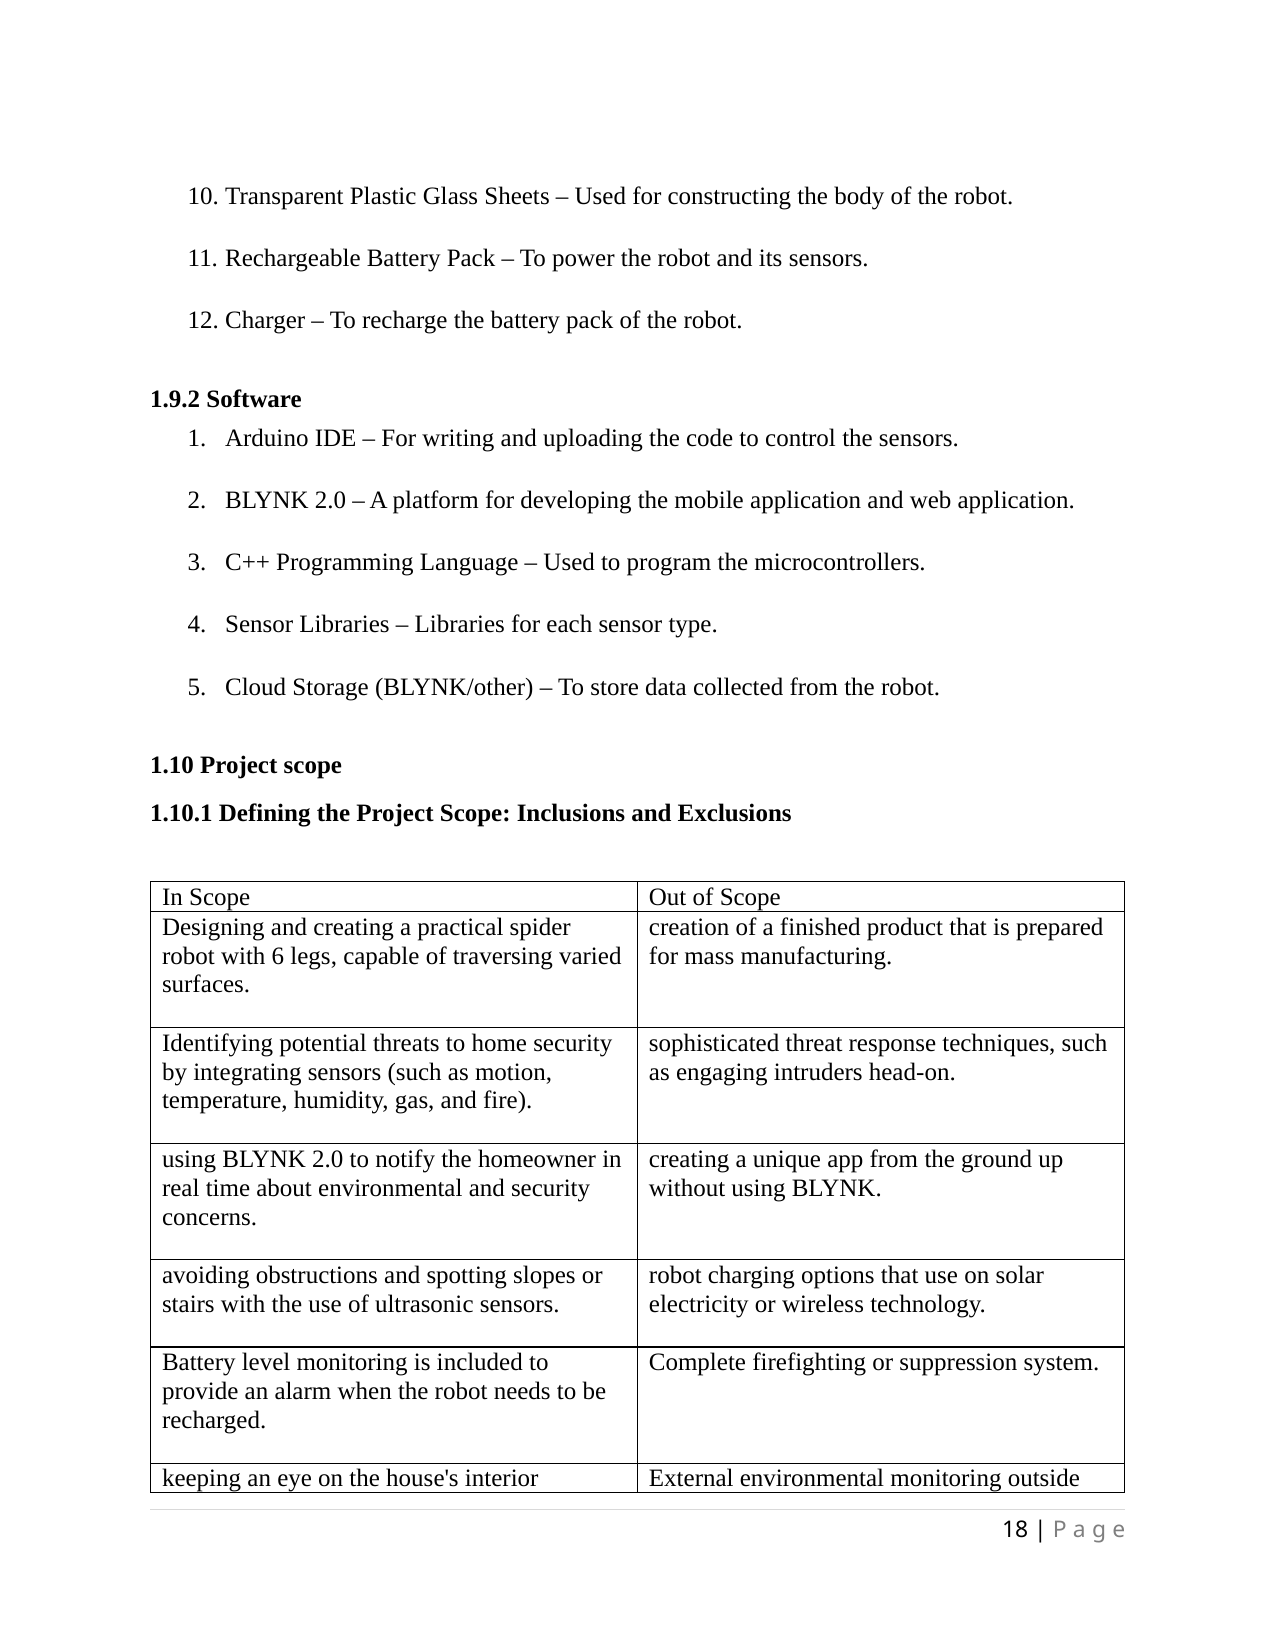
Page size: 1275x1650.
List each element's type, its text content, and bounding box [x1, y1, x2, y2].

table_cell Complete firefighting or suppression system. [638, 1348, 1124, 1462]
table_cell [151, 1464, 637, 1492]
list Transparent Plastic Glass Sheets – Used for constructing the body of the robot. [187, 181, 1125, 210]
table_cell Identifying potential threats to home security by integrating sensors (such as motion, temperature, humidity, gas, and fire). [151, 1028, 637, 1143]
list Arduino IDE – For writing and uploading the code to control the sensors. [187, 423, 1125, 452]
table_cell sophisticated threat response techniques, such as engaging intruders head-on. [638, 1028, 1124, 1143]
list Rechargeable Battery Pack – To power the robot and its sensors. [187, 243, 1125, 272]
subtitle 1.10.1 Defining the Project Scope: Inclusions and Exclusions [150, 798, 1125, 870]
table_cell Designing and creating a practical spider robot with 6 legs, capable of traversing varied surfaces. [151, 912, 637, 1027]
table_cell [638, 1464, 1124, 1492]
table_cell creation of a finished product that is prepared for mass manufacturing. [638, 912, 1124, 1027]
table_cell robot charging options that use on solar electricity or wireless technology. [638, 1260, 1124, 1346]
table_cell Battery level monitoring is included to provide an alarm when the robot needs to be recharged. [151, 1348, 637, 1462]
list BLYNK 2.0 – A platform for developing the mobile application and web application. [187, 485, 1125, 514]
list Cloud Storage (BLYNK/other) – To store data collected from the robot. [187, 672, 1125, 700]
table_header In Scope [151, 882, 637, 911]
list C++ Programming Language – Used to program the microcontrollers. [187, 547, 1125, 576]
table_cell avoiding obstructions and spotting slopes or stairs with the use of ultrasonic sensors. [151, 1260, 637, 1346]
table_cell creating a unique app from the ground up without using BLYNK. [638, 1144, 1124, 1259]
table_header Out of Scope [638, 882, 1124, 911]
subtitle 1.10 Project scope [150, 750, 1125, 779]
subtitle 1.9.2 Software [150, 384, 1125, 413]
list Charger – To recharge the battery pack of the robot. [187, 305, 1125, 334]
table_cell using BLYNK 2.0 to notify the homeowner in real time about environmental and security concerns. [151, 1144, 637, 1259]
list Sensor Libraries – Libraries for each sensor type. [187, 609, 1125, 638]
